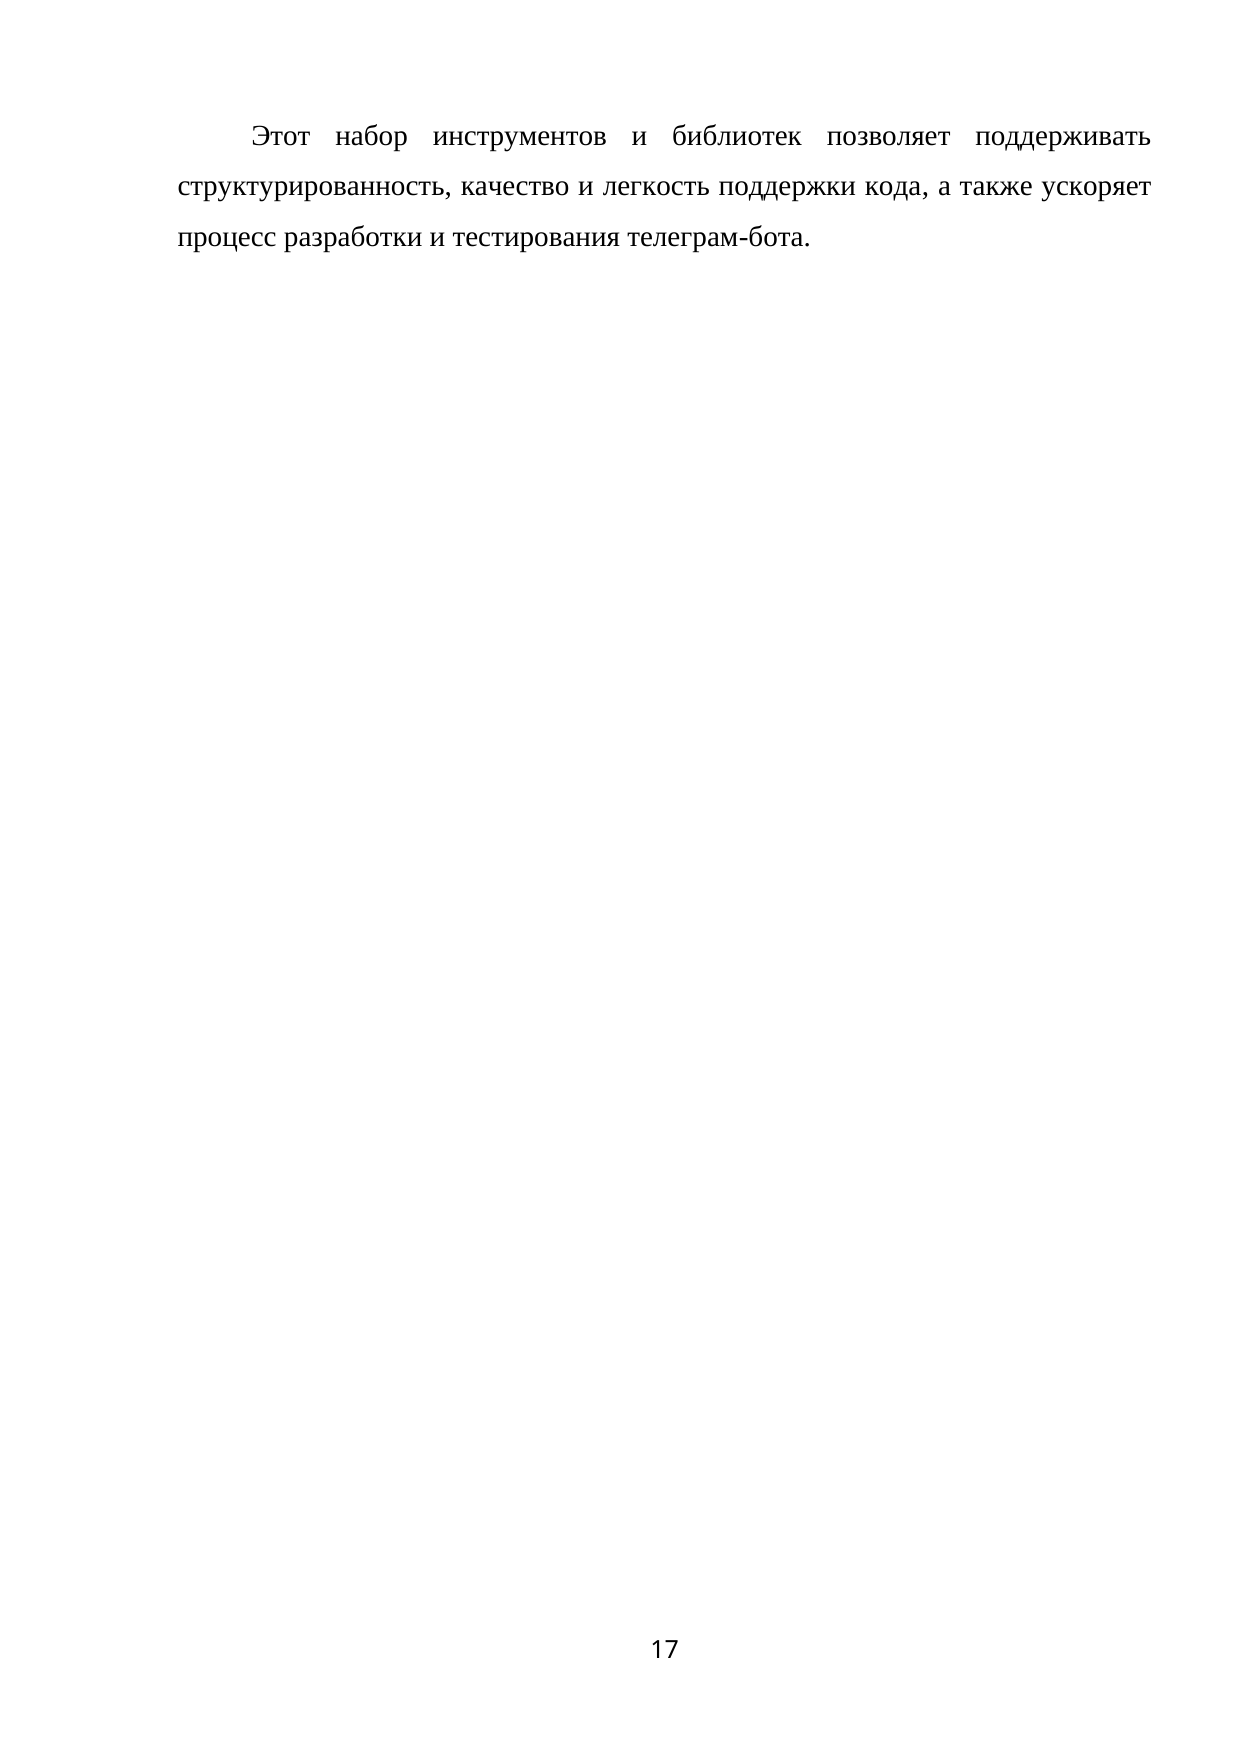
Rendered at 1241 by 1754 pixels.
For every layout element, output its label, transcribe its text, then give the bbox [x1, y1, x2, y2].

text Этот набор инструментов и библиотек позволяет поддерживать структурированность, качество и легкость поддержки кода, а также ускоряет процесс разработки и тестирования телеграм-бота. [177, 118, 1152, 252]
